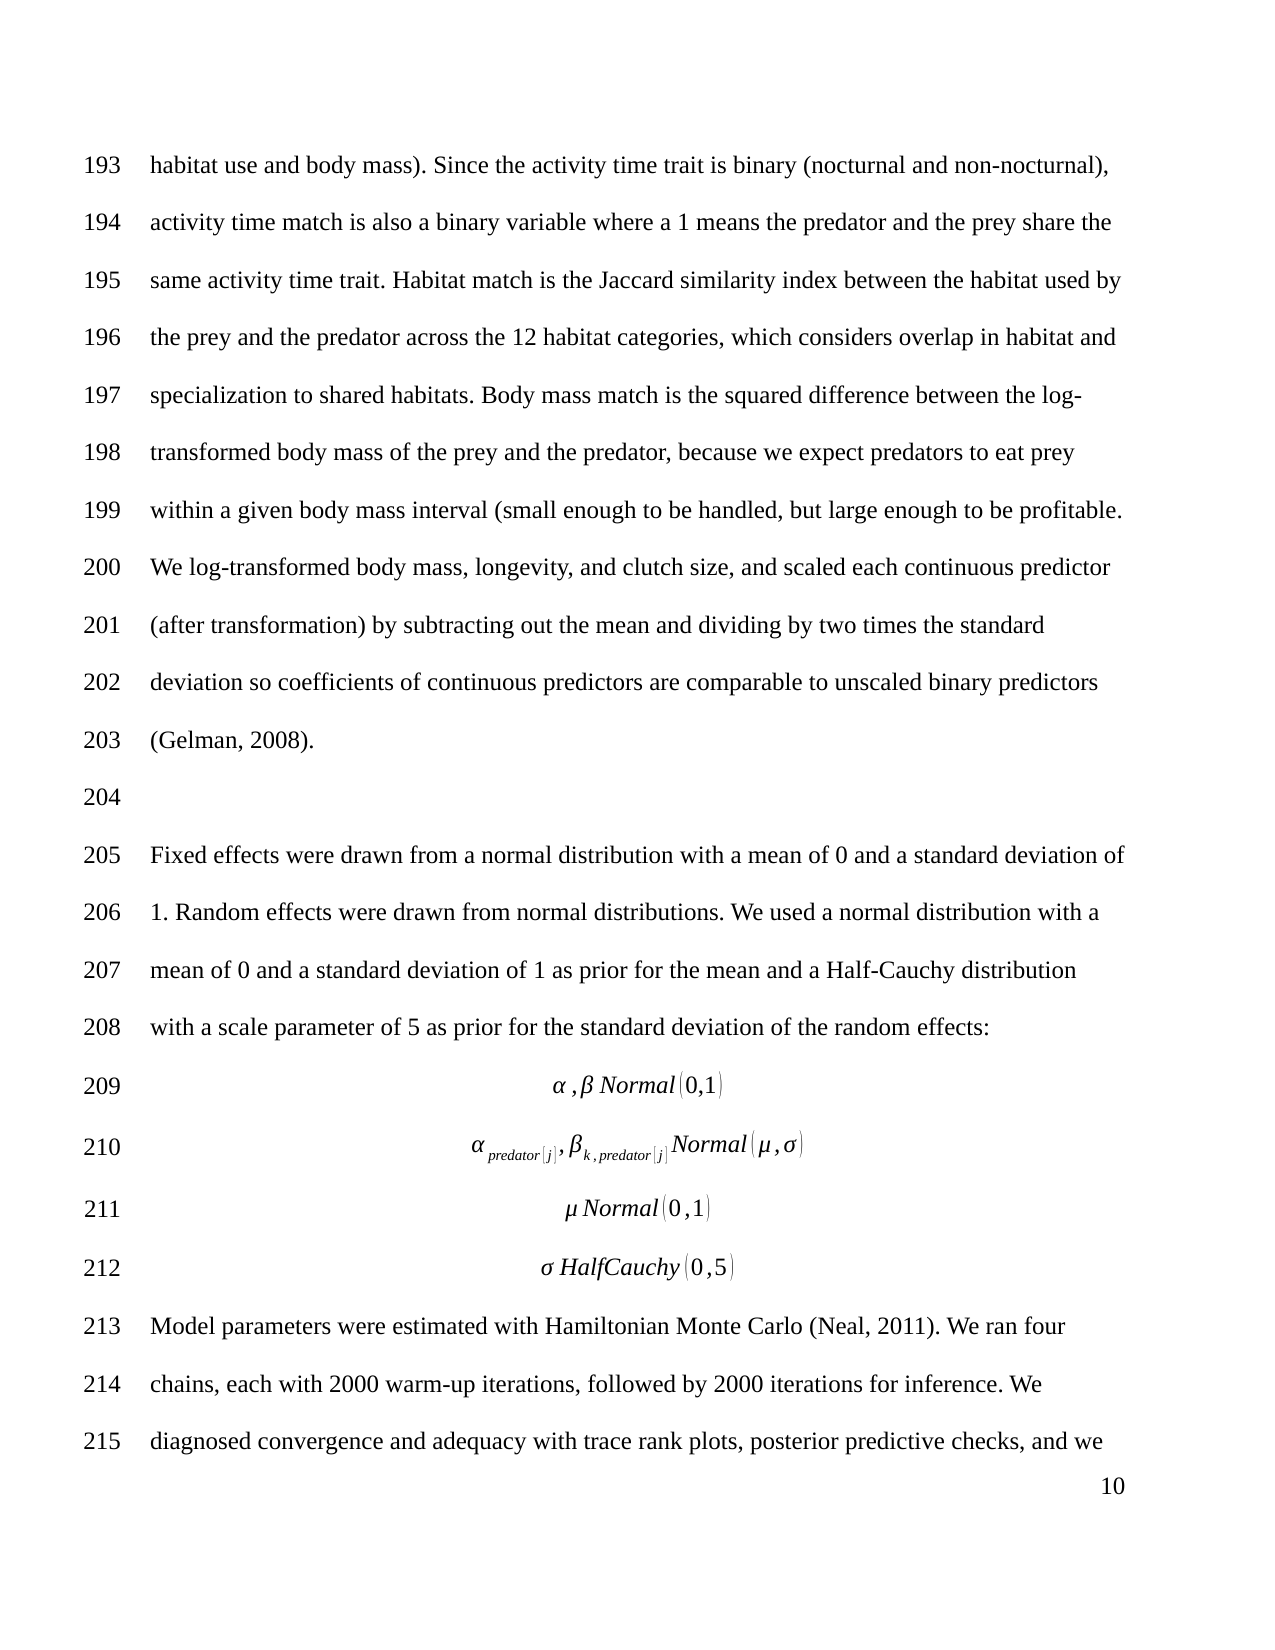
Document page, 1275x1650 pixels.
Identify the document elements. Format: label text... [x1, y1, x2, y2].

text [150, 150, 1125, 754]
text Fixed effects were drawn from a normal distribution with a mean of 0 and a standard deviation of 1. Random effects were drawn from normal distributions. We used a normal distribution with a mean of 0 and a standard deviation of 1 as prior for the mean and a Half-Cauchy distribution with a scale parameter of 5 as prior for the standard deviation of the random effects: [150, 840, 1125, 1041]
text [150, 1311, 1125, 1455]
